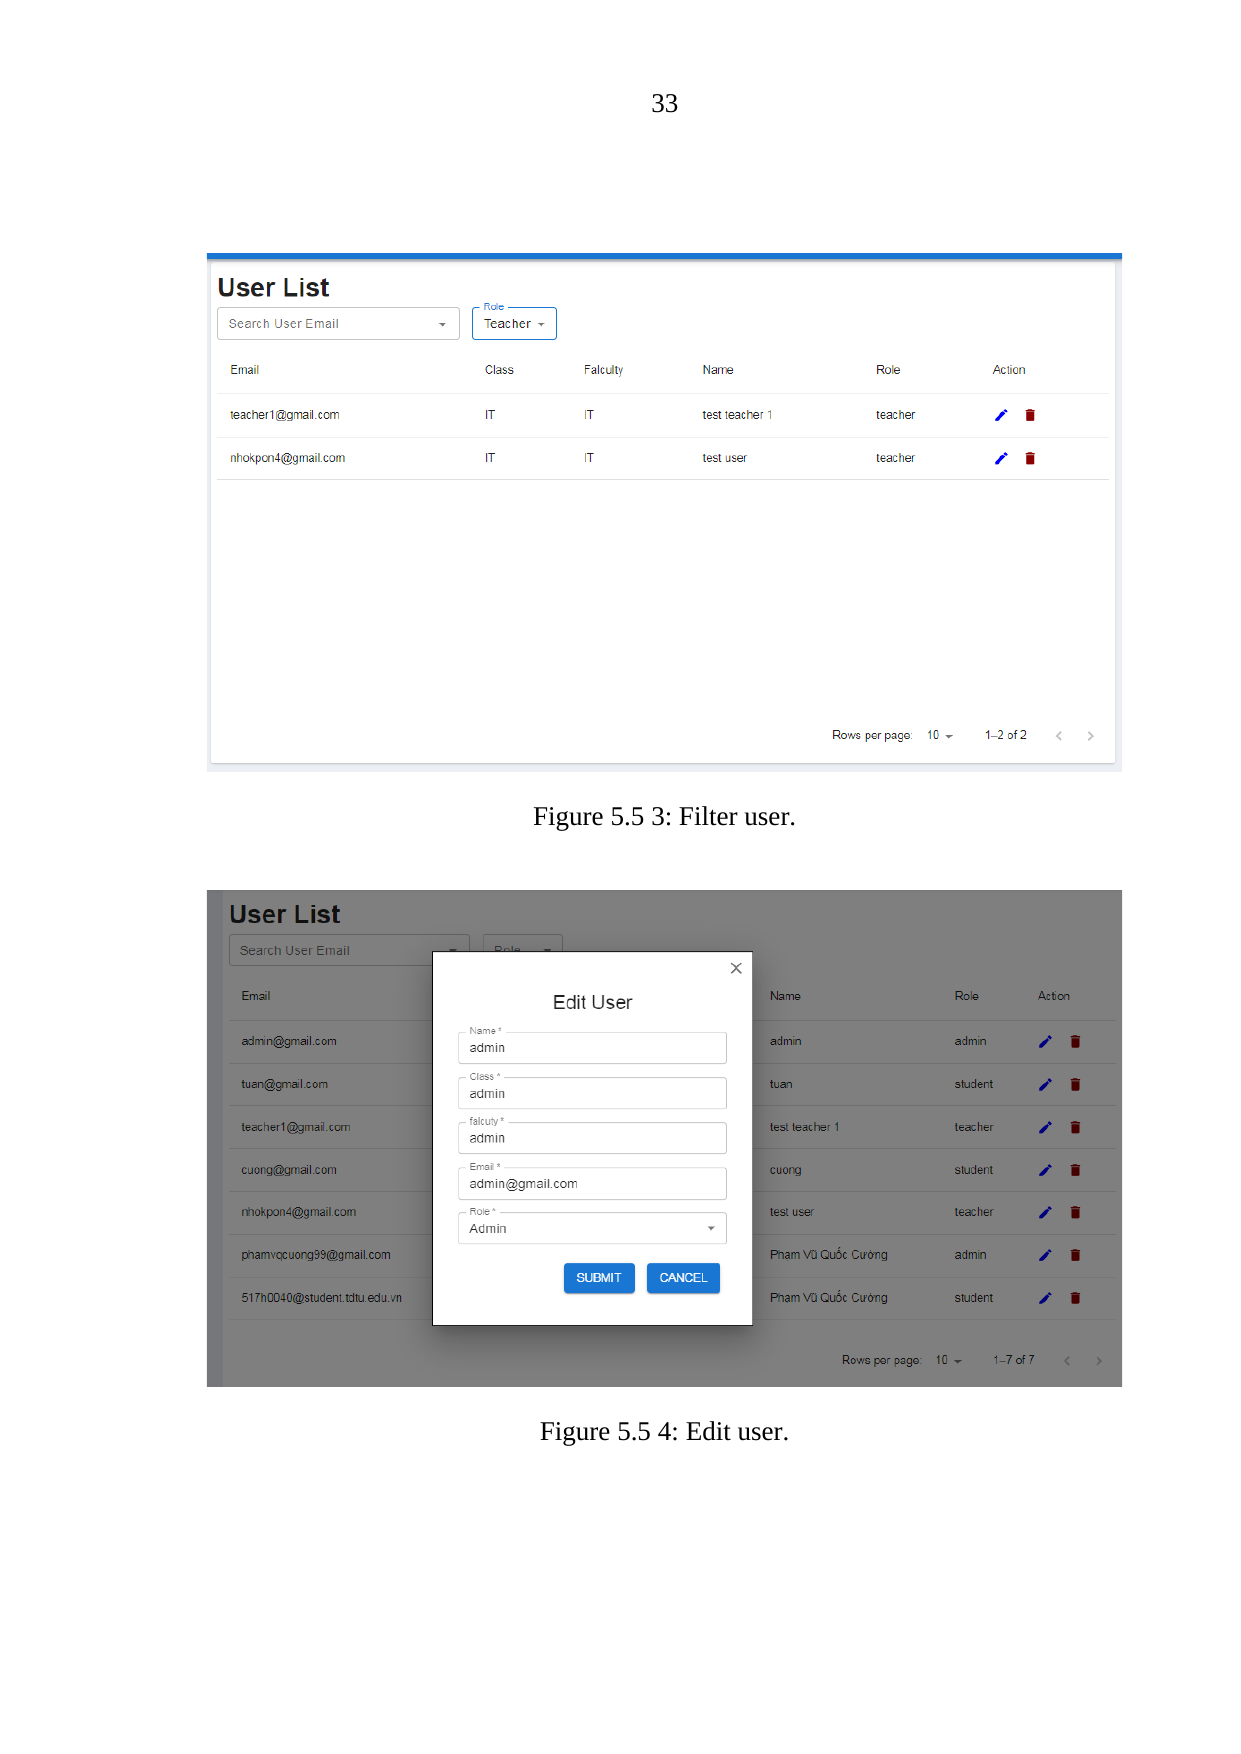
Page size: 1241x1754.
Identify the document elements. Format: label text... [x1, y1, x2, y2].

text Figure 5.5 3: Filter user. [207, 799, 1122, 831]
text Figure 5.5 4: Edit user. [207, 1415, 1122, 1446]
picture [206, 890, 1123, 1387]
picture [206, 253, 1123, 772]
